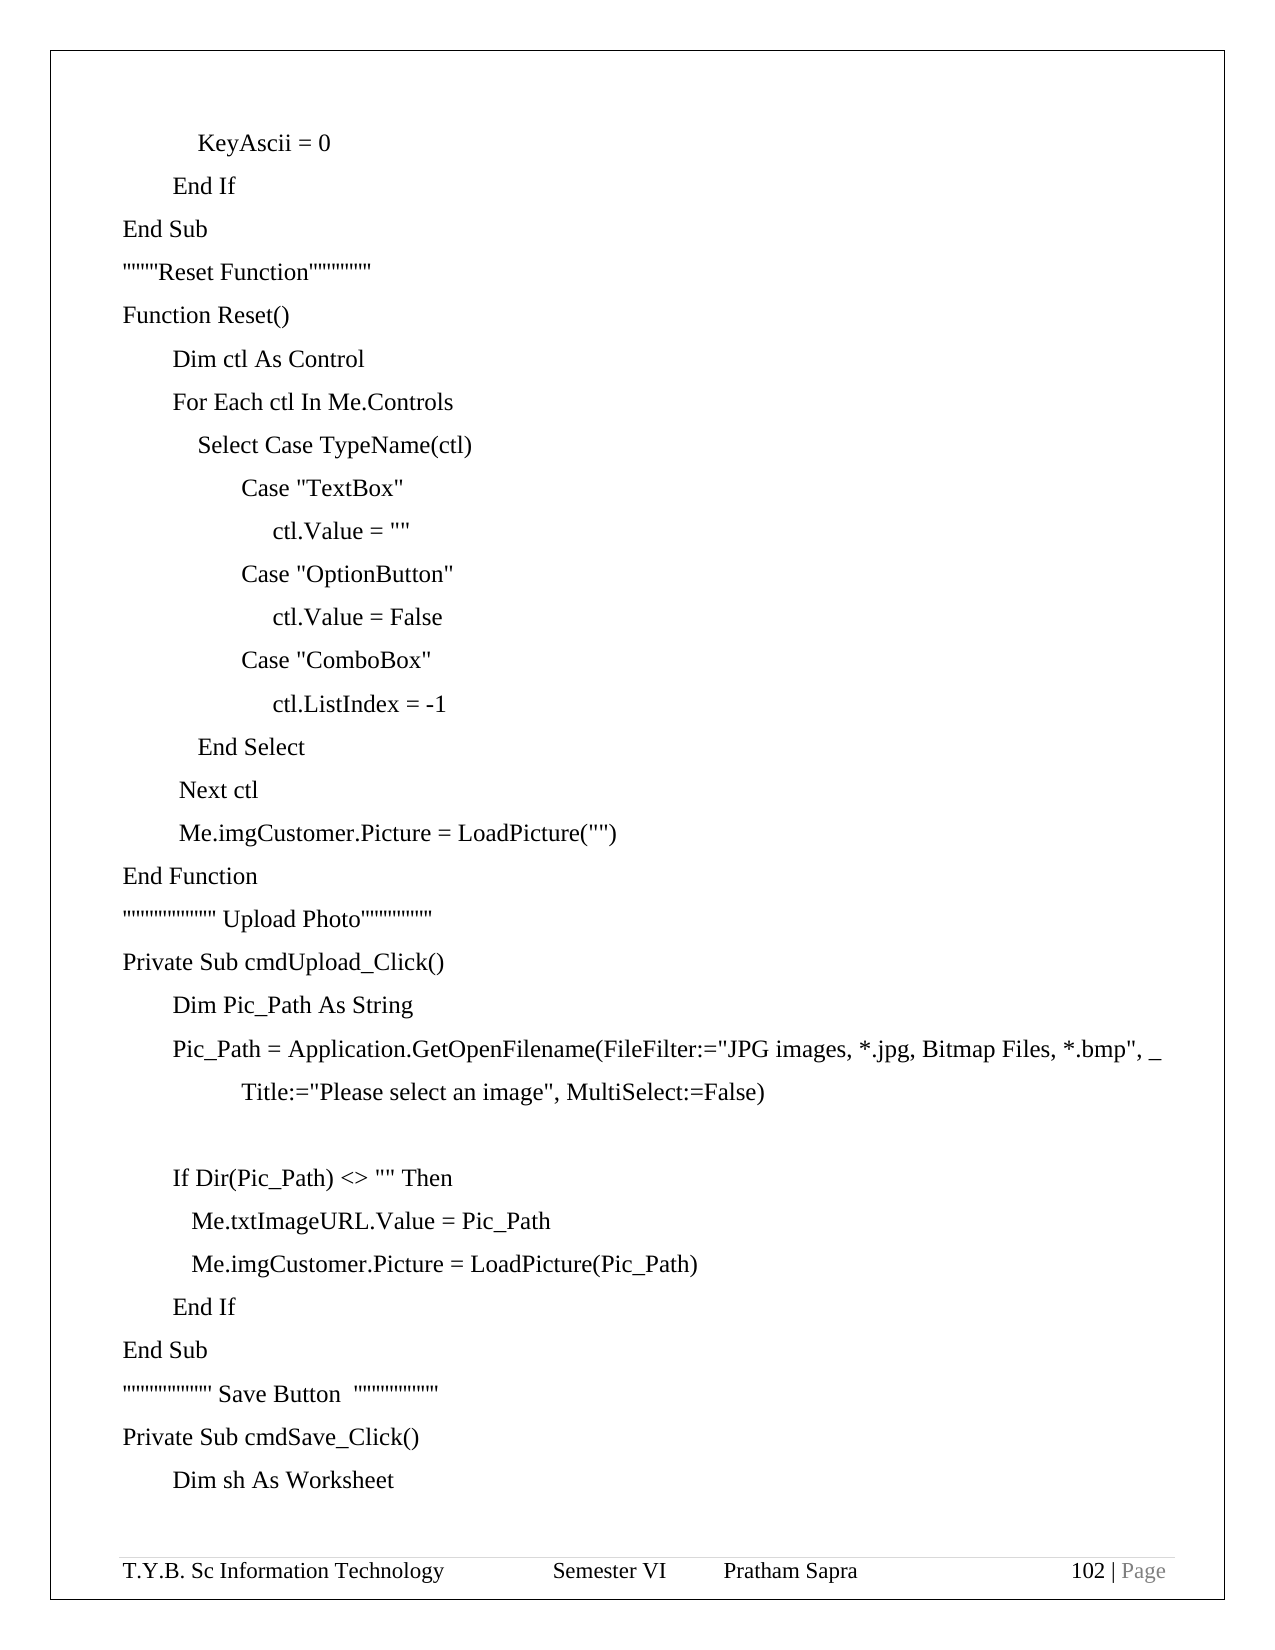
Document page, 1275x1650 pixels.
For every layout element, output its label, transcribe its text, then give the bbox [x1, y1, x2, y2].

text ''''''''Reset Function'''''''''''''' [122, 257, 1170, 286]
text Me.imgCustomer.Picture = LoadPicture("") [122, 818, 1170, 847]
text Dim ctl As Control [122, 344, 1170, 372]
text Dim sh As Worksheet [122, 1465, 1170, 1494]
text ''''''''''''''''''''' Upload Photo'''''''''''''''' [122, 904, 1170, 933]
text Me.imgCustomer.Picture = LoadPicture(Pic_Path) [122, 1249, 1170, 1278]
text End Sub [122, 214, 1170, 243]
text Private Sub cmdUpload_Click() [122, 947, 1170, 976]
text Dim Pic_Path As String [122, 991, 1170, 1019]
text Function Reset() [122, 301, 1170, 329]
text Next ctl [122, 775, 1170, 804]
text End Select [122, 732, 1170, 761]
text Pic_Path = Application.GetOpenFilename(FileFilter:="JPG images, *.jpg, Bitmap Files, *.bmp", _ [122, 1034, 1170, 1062]
text Case "TextBox" [122, 473, 1170, 502]
text End Function [122, 861, 1170, 890]
text ctl.Value = "" [122, 516, 1170, 545]
text Private Sub cmdSave_Click() [122, 1422, 1170, 1451]
text KeyAscii = 0 [122, 128, 1170, 157]
text Case "ComboBox" [122, 646, 1170, 674]
text Select Case TypeName(ctl) [122, 430, 1170, 459]
text If Dir(Pic_Path) <> "" Then [122, 1163, 1170, 1192]
text End Sub [122, 1336, 1170, 1364]
text ctl.ListIndex = -1 [122, 689, 1170, 717]
text Case "OptionButton" [122, 559, 1170, 588]
text End If [122, 171, 1170, 200]
text Me.txtImageURL.Value = Pic_Path [122, 1206, 1170, 1235]
text End If [122, 1292, 1170, 1321]
text ctl.Value = False [122, 602, 1170, 631]
text For Each ctl In Me.Controls [122, 387, 1170, 416]
text Title:="Please select an image", MultiSelect:=False) [122, 1077, 1170, 1106]
text '''''''''''''''''''' Save Button ''''''''''''''''''' [122, 1379, 1170, 1407]
